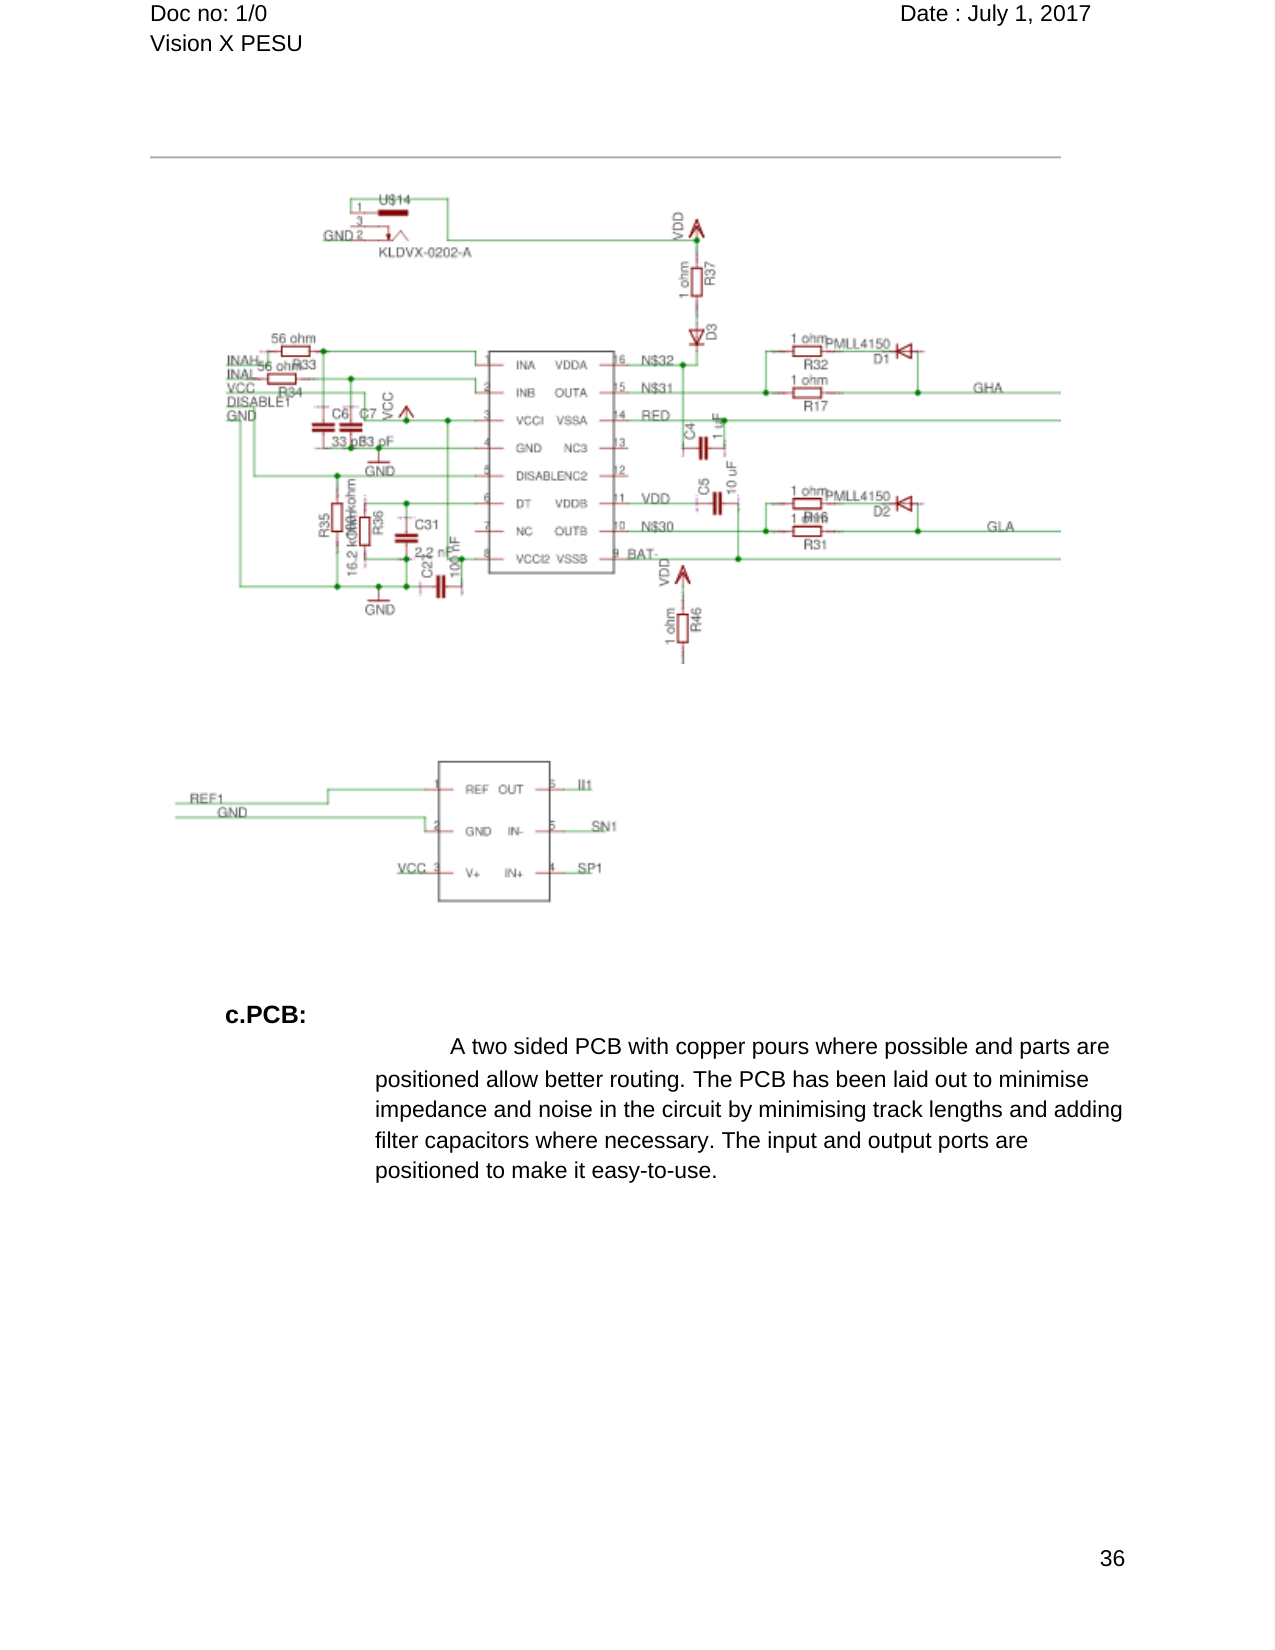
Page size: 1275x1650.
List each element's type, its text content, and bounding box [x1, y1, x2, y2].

text c.PCB: [150, 1000, 1125, 1029]
picture [150, 150, 1061, 664]
text A two sided PCB with copper pours where possible and parts are positioned allow better routing. The PCB has been laid out to minimise impedance and noise in the circuit by minimising track lengths and adding filter capacitors where necessary. The input and output ports are positioned to make it easy-to-use. [375, 1033, 1125, 1183]
picture [150, 667, 675, 964]
